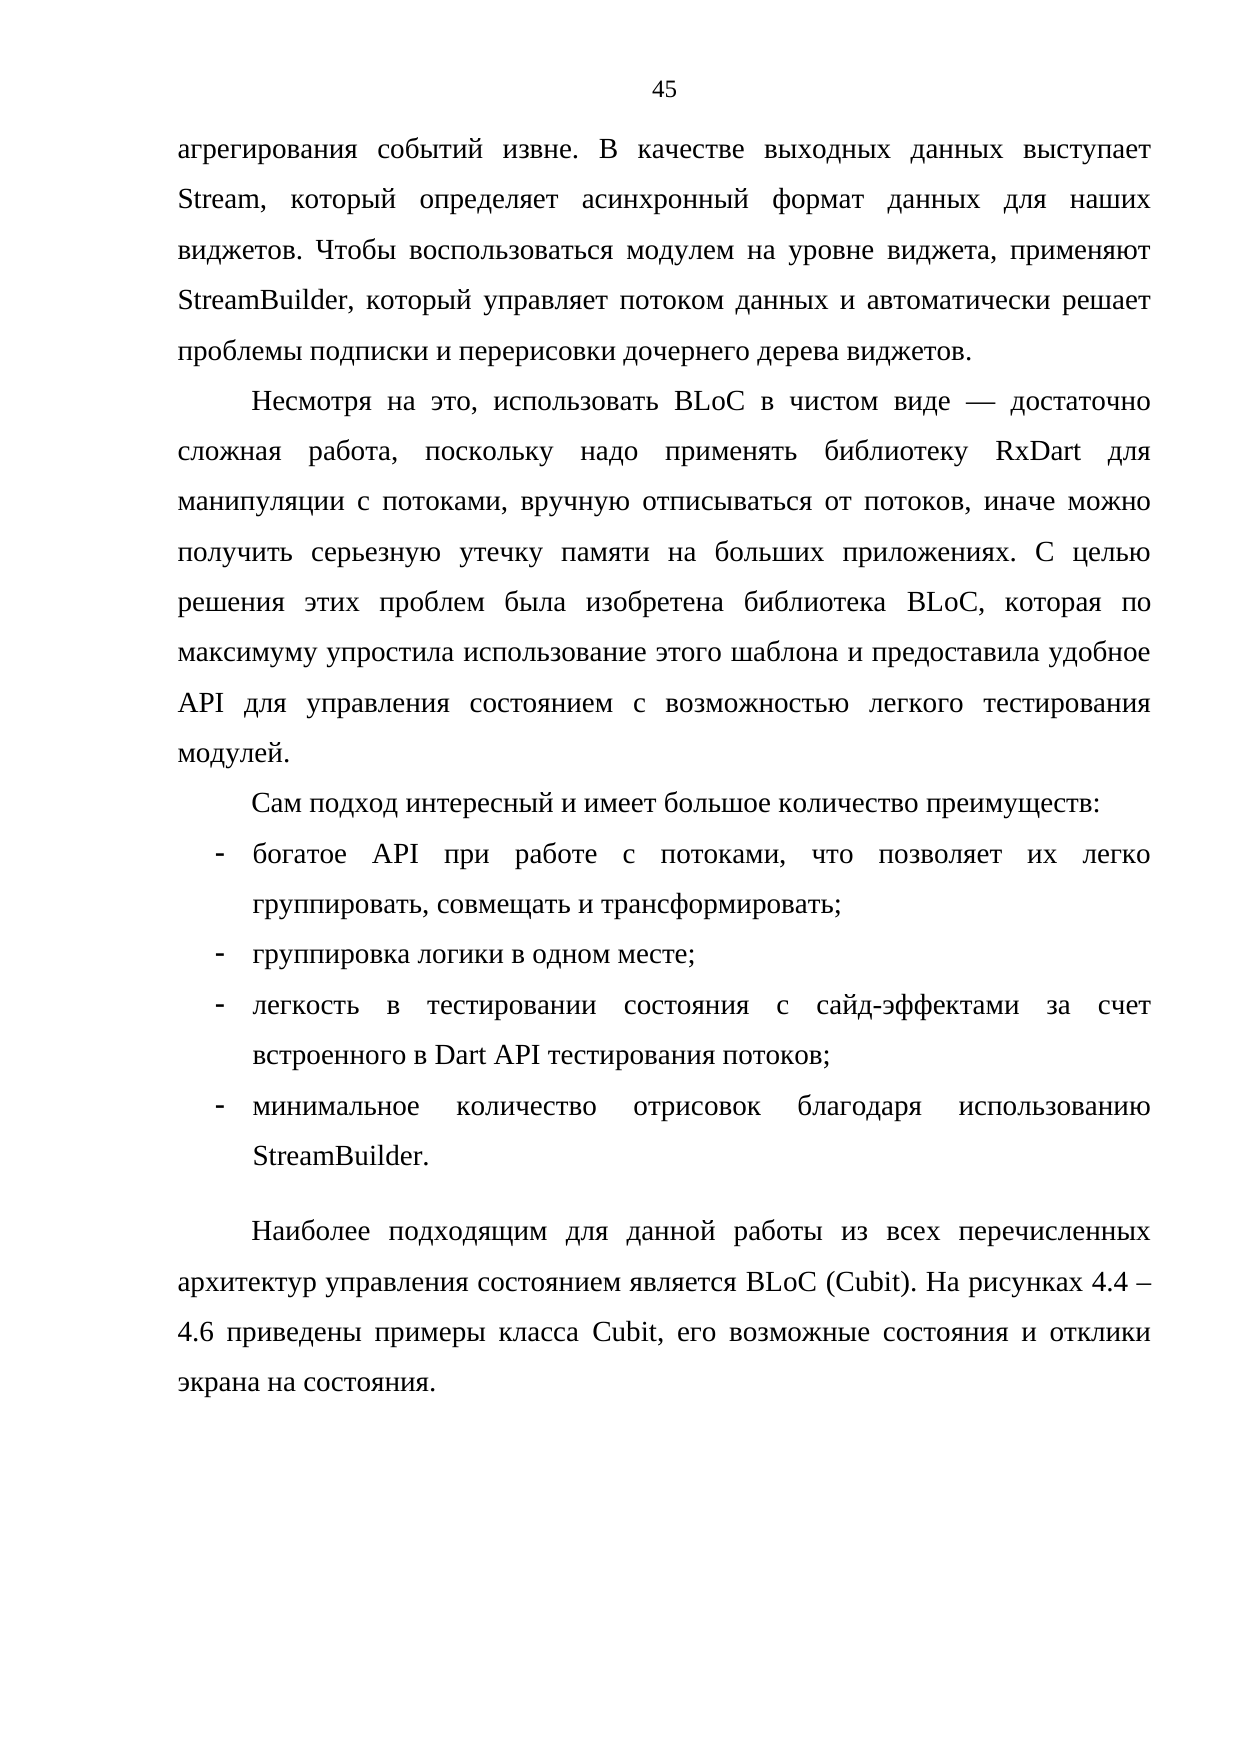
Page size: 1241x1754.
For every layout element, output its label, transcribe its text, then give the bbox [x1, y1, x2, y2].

list минимальное количество отрисовок благодаря использованию StreamBuilder. [215, 1088, 1152, 1172]
list легкость в тестировании состояния с сайд-эффектами за счет встроенного в Dart API тестирования потоков; [215, 987, 1152, 1071]
list группировка логики в одном месте; [215, 936, 1152, 970]
text Несмотря на это, использовать BLoC в чистом виде — достаточно сложная работа, поскольку надо применять библиотеку RxDart для манипуляции с потоками, вручную отписываться от потоков, иначе можно получить серьезную утечку памяти на больших приложениях. С целью решения этих проблем была изобретена библиотека BLoC, которая по максимуму упростила использование этого шаблона и предоставила удобное API для управления состоянием с возможностью легкого тестирования модулей. [177, 383, 1152, 769]
text Наиболее подходящим для данной работы из всех перечисленных архитектур управления состоянием является BLoC (Cubit). На рисунках 4.4 – 4.6 приведены примеры класса Cubit, его возможные состояния и отклики экрана на состояния. [177, 1213, 1152, 1398]
text Сам подход интересный и имеет большое количество преимуществ: [177, 785, 1152, 819]
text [177, 131, 1152, 366]
list богатое API при работе с потоками, что позволяет их легко группировать, совмещать и трансформировать; [215, 836, 1152, 920]
